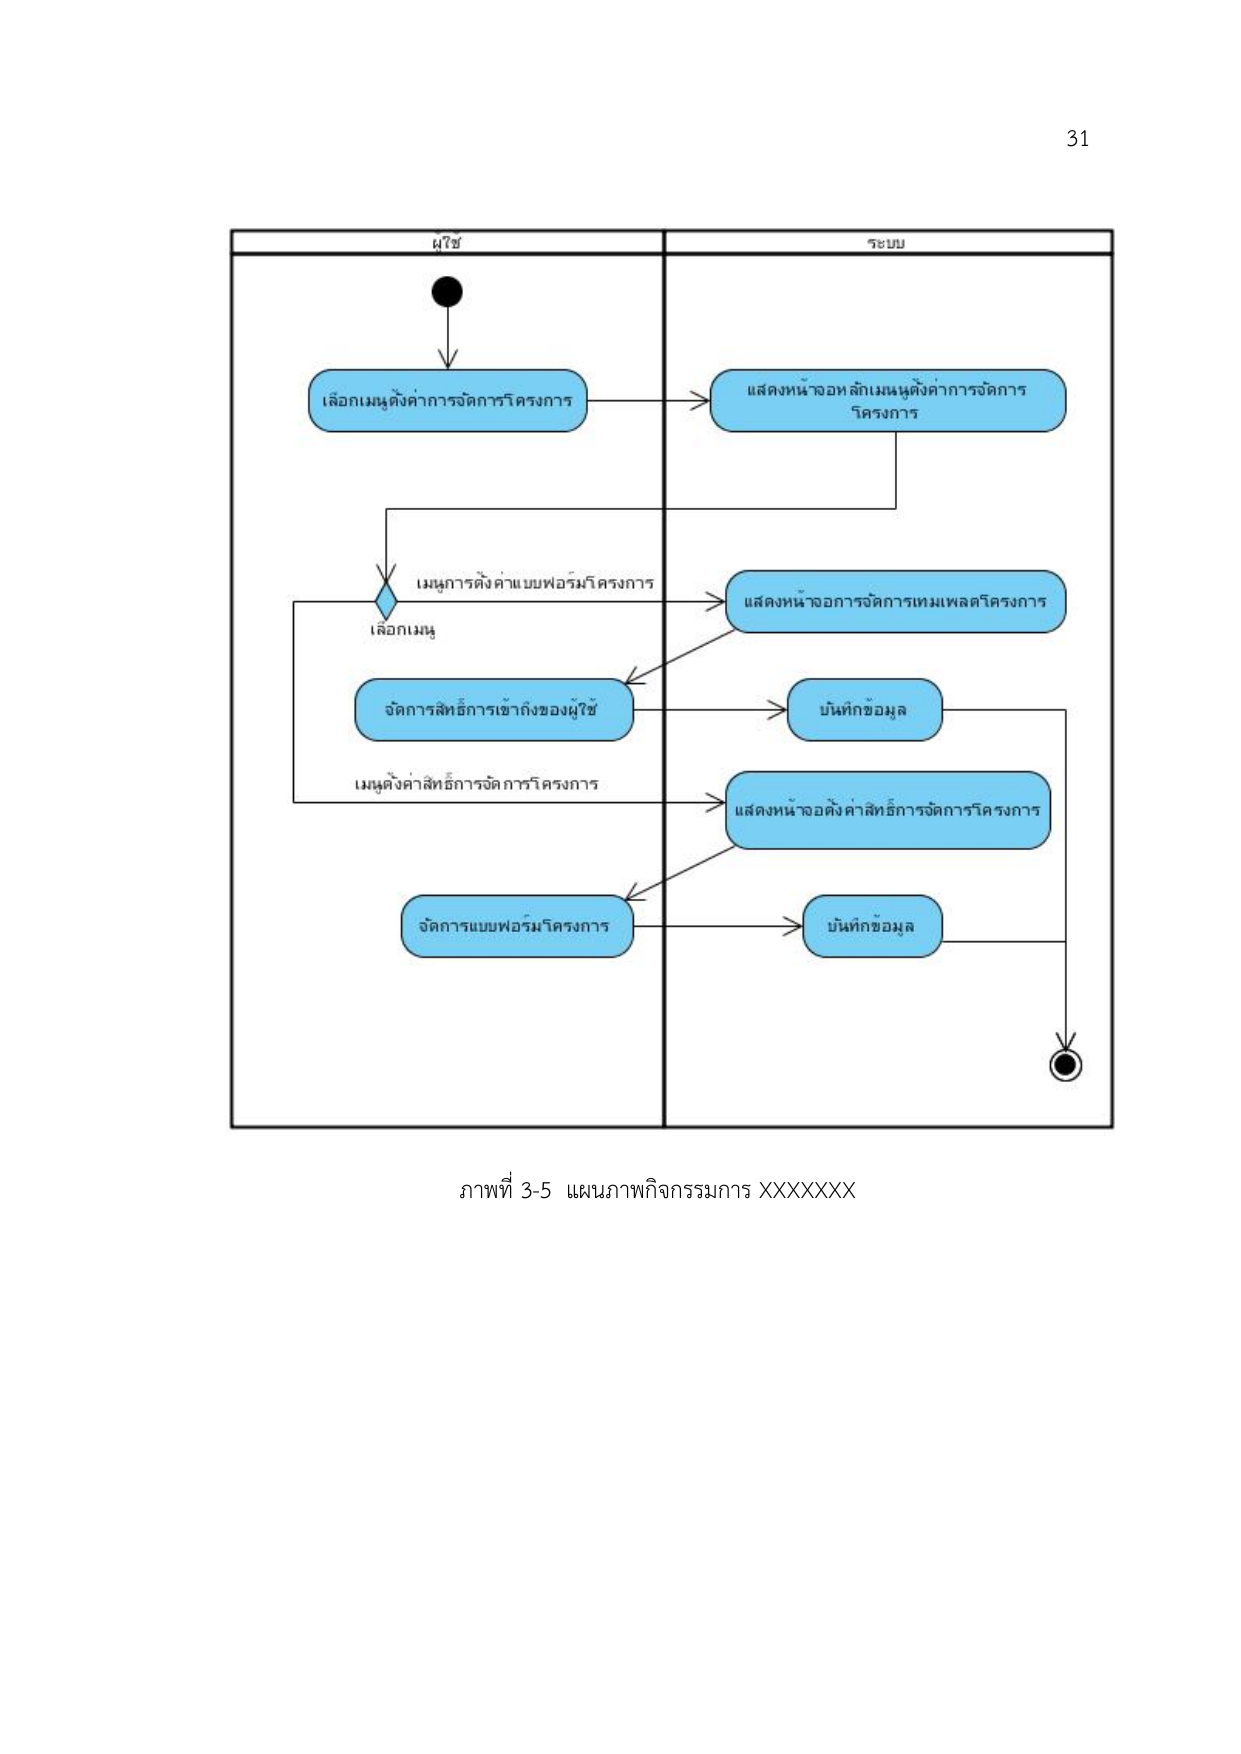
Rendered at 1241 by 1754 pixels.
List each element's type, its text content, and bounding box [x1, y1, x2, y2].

picture [225, 225, 1121, 1136]
